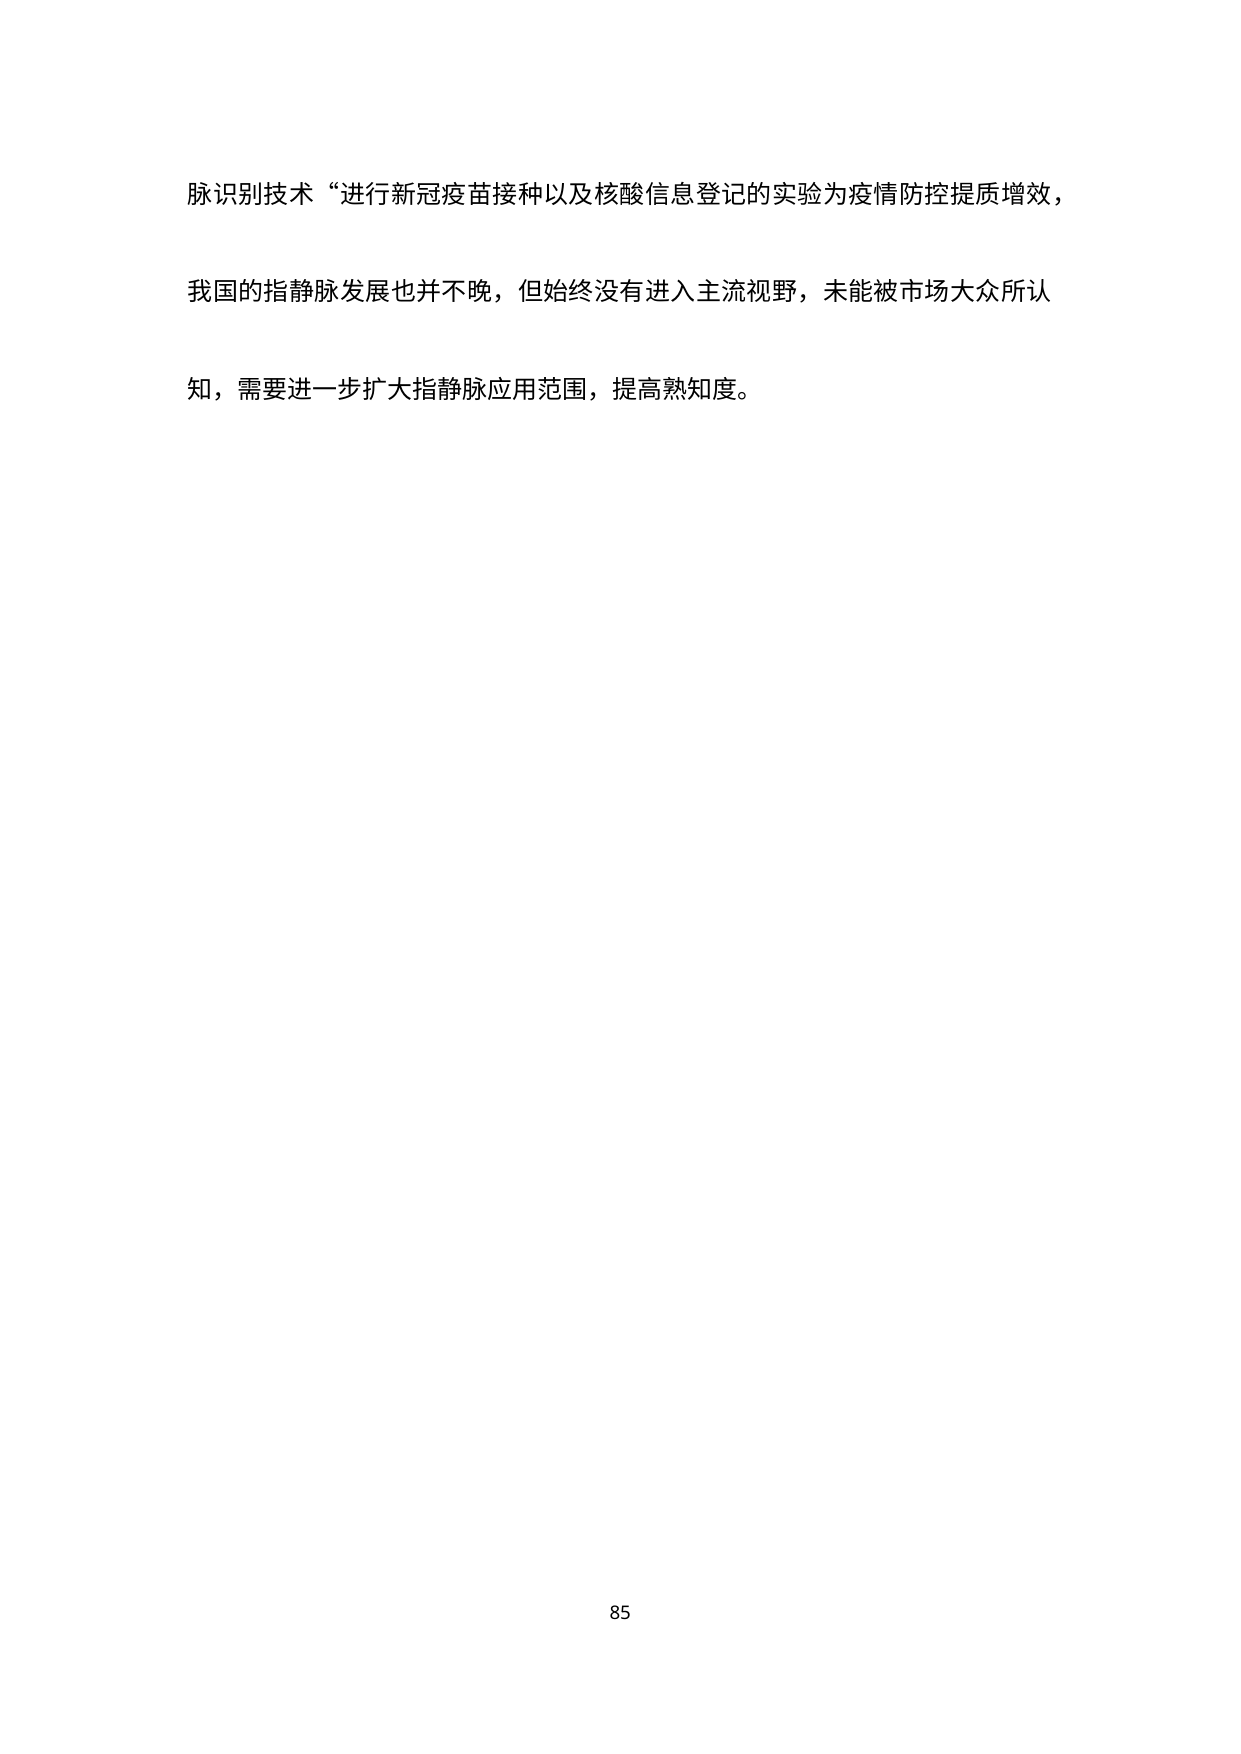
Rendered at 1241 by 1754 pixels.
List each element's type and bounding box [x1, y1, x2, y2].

text [187, 160, 1053, 420]
